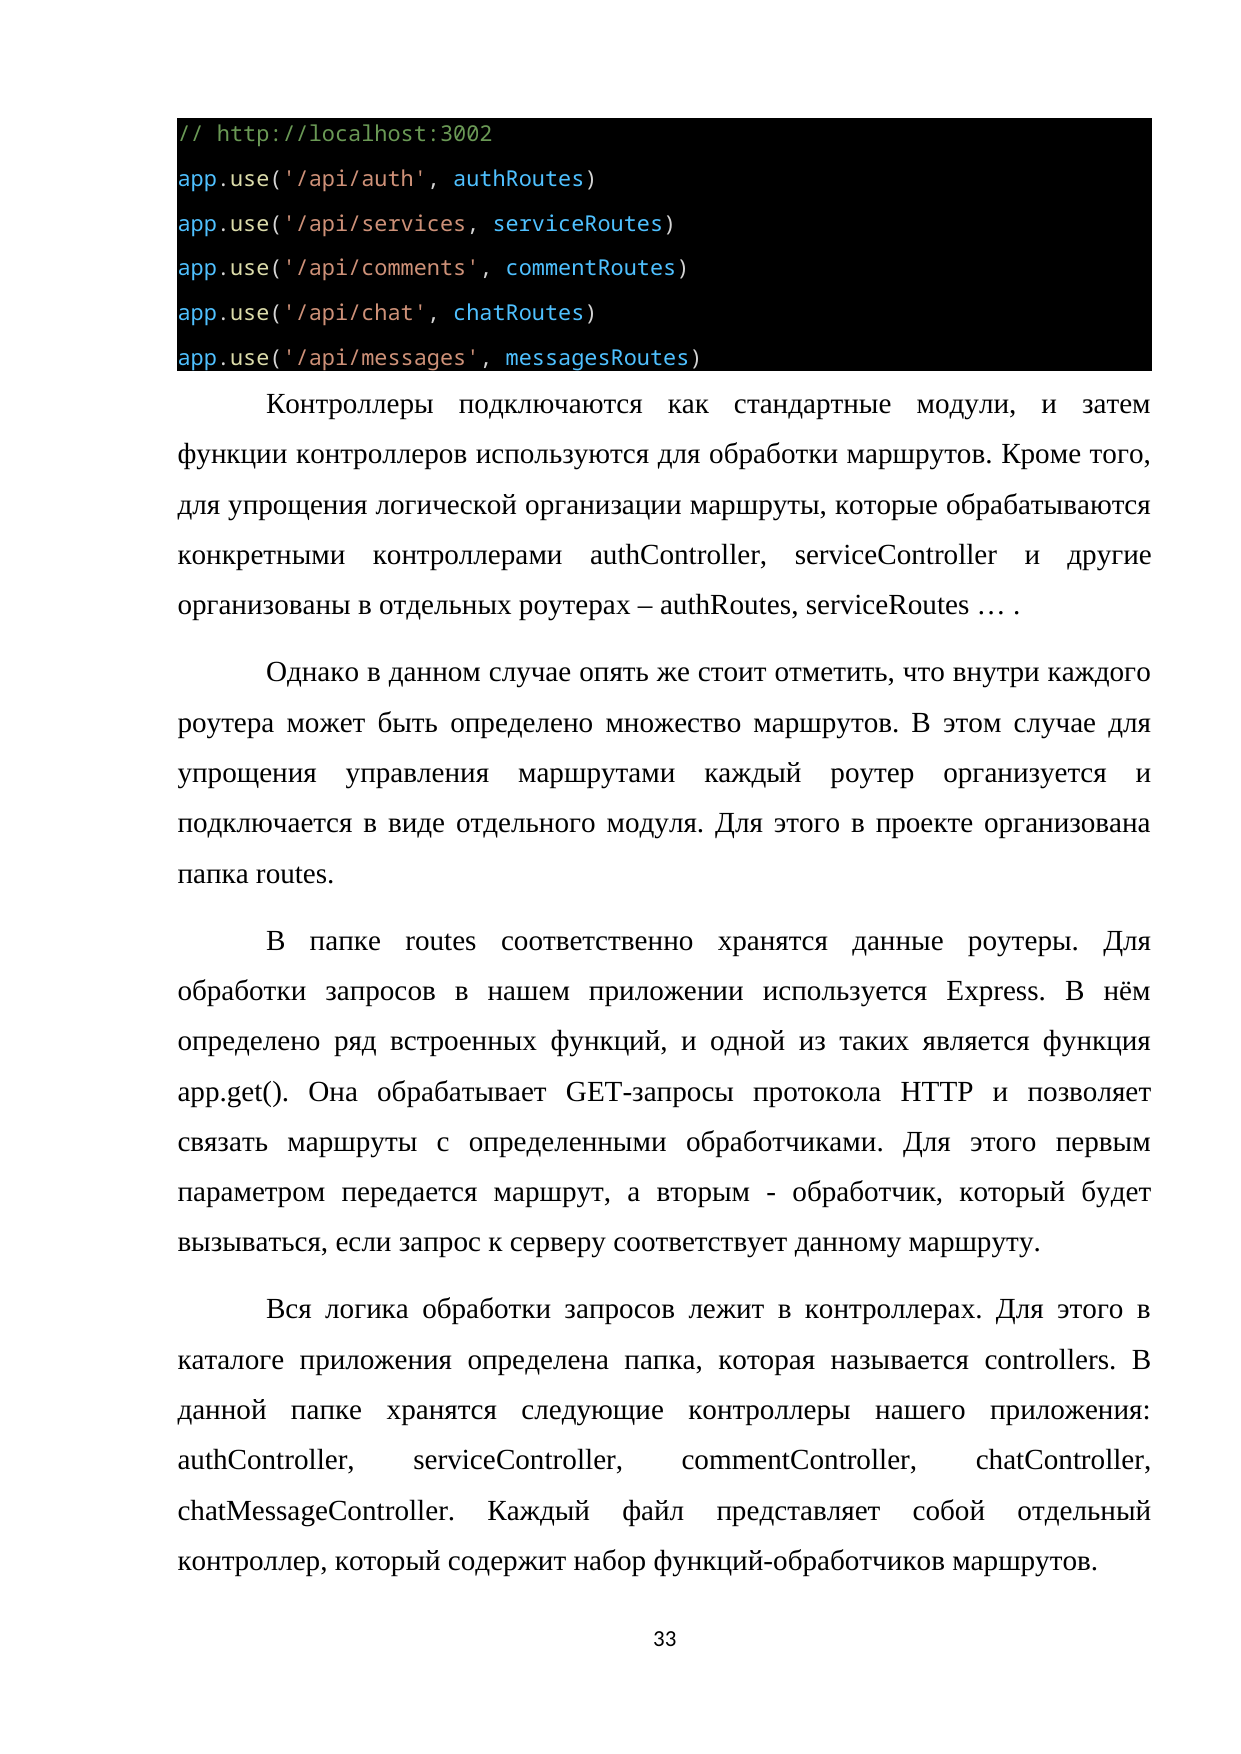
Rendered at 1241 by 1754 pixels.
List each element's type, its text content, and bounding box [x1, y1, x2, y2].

text В папке routes соответственно хранятся данные роутеры. Для обработки запросов в нашем приложении используется Express. В нём определено ряд встроенных функций, и одной из таких является функция app.get(). Она обрабатывает GET-запросы протокола HTTP и позволяет связать маршруты с определенными обработчиками. Для этого первым параметром передается маршрут, а вторым - обработчик, который будет вызываться, если запрос к серверу соответствует данному маршруту. [177, 923, 1152, 1258]
text Вся логика обработки запросов лежит в контроллерах. Для этого в каталоге приложения определена папка, которая называется controllers. В данной папке хранятся следующие контроллеры нашего приложения: authController, serviceController, commentController, chatController, chatMessageController. Каждый файл представляет собой отдельный контроллер, который содержит набор функций-обработчиков маршрутов. [177, 1292, 1152, 1577]
text app.use('/api/auth', authRoutes) [177, 163, 1152, 193]
text Контроллеры подключаются как стандартные модули, и затем функции контроллеров используются для обработки маршрутов. Кроме того, для упрощения логической организации маршруты, которые обрабатываются конкретными контроллерами authController, serviceController и другие организованы в отдельных роутерах – authRoutes, serviceRoutes … . [177, 386, 1152, 621]
text // http://localhost:3002 [177, 118, 1152, 148]
text Однако в данном случае опять же стоит отметить, что внутри каждого роутера может быть определено множество маршрутов. В этом случае для упрощения управления маршрутами каждый роутер организуется и подключается в виде отдельного модуля. Для этого в проекте организована папка routes. [177, 654, 1152, 889]
text app.use('/api/services, serviceRoutes) [177, 207, 1152, 237]
text app.use('/api/messages', messagesRoutes) [177, 342, 1152, 371]
text app.use('/api/chat', chatRoutes) [177, 297, 1152, 327]
text app.use('/api/comments', commentRoutes) [177, 252, 1152, 282]
